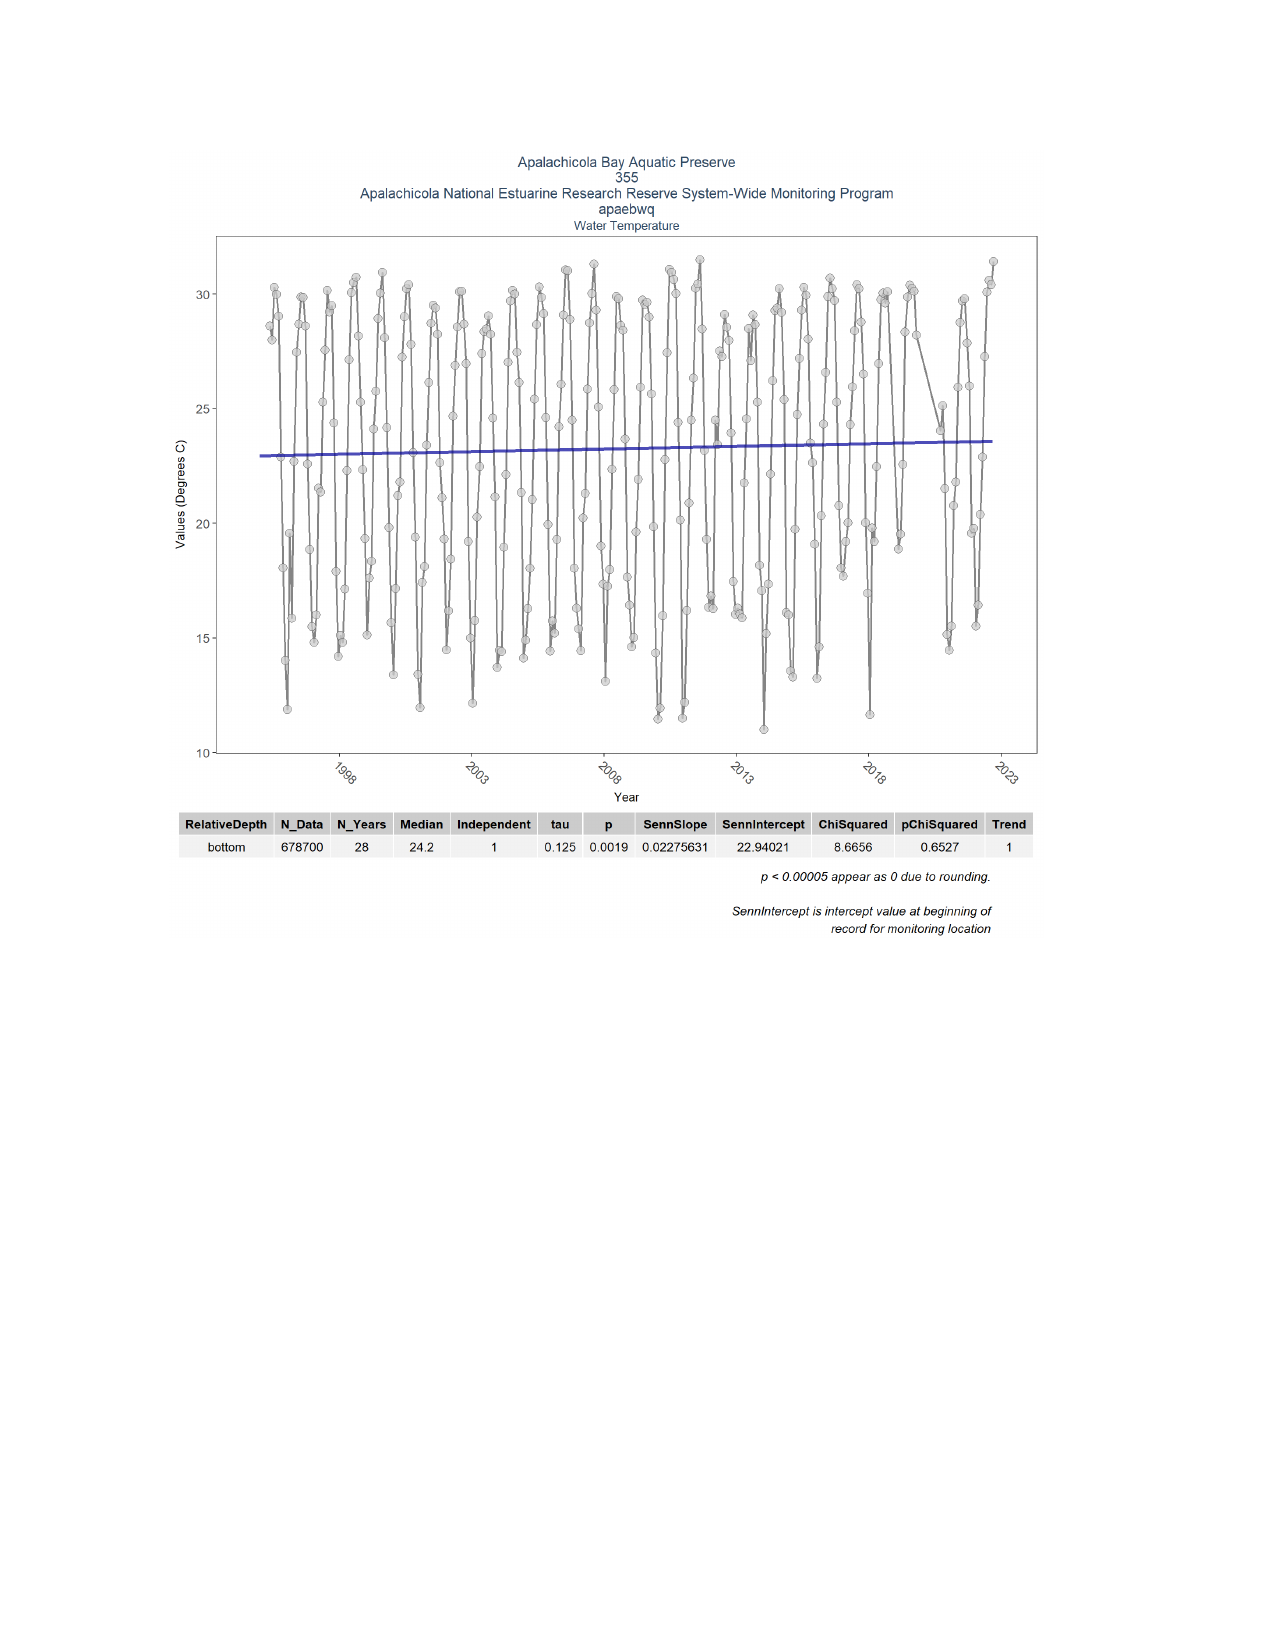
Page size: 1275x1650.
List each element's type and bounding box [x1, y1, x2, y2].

picture [168, 150, 1044, 938]
